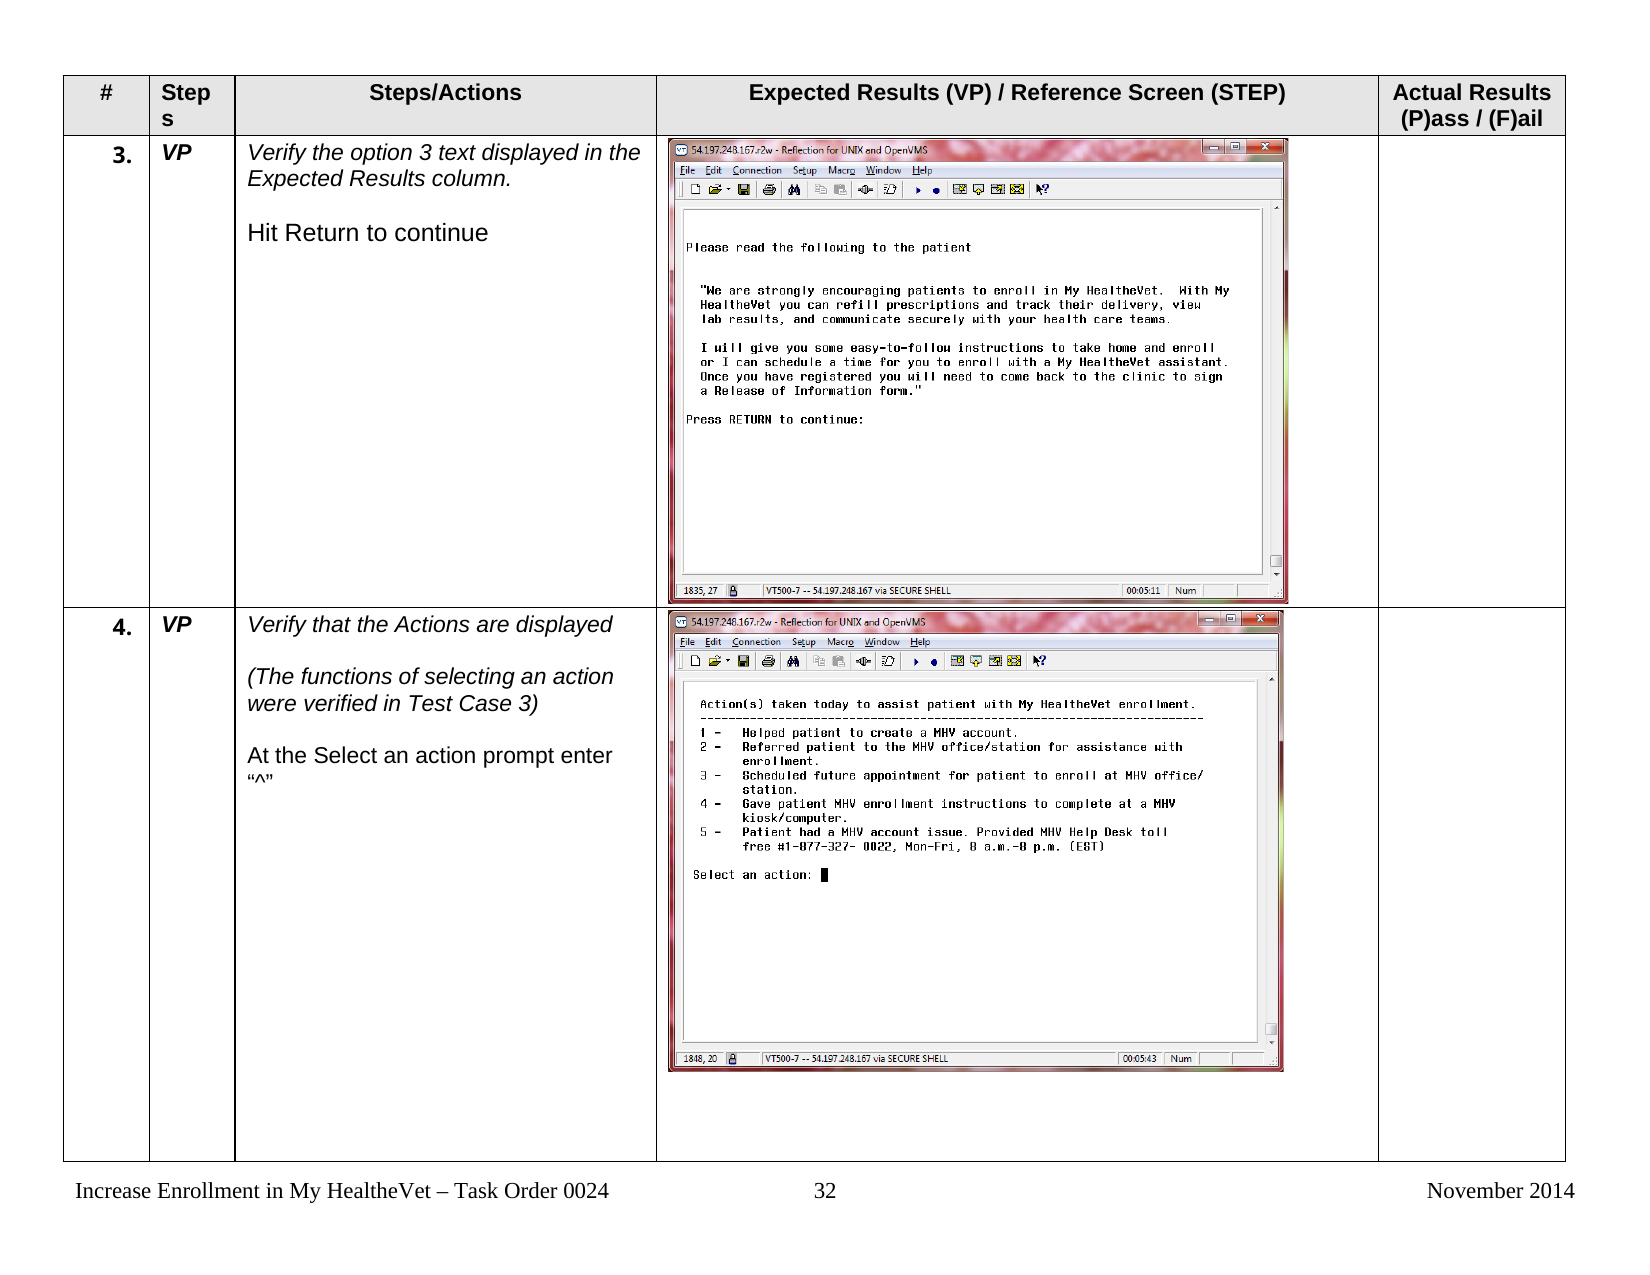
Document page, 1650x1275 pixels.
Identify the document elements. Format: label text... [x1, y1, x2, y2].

table_header Actual Results (P)ass / (F)ail [1379, 76, 1565, 135]
table_cell [1379, 608, 1565, 1161]
table_cell [64, 608, 149, 1161]
table_cell VP [150, 608, 234, 1161]
table_cell [657, 608, 1378, 1161]
table_cell VP [150, 136, 234, 607]
table_cell Verify the option 3 text displayed in the Expected Results column. Hit Return to continue [236, 136, 656, 607]
table_header Expected Results (VP) / Reference Screen (STEP) [657, 76, 1378, 135]
table_header Steps/Actions [236, 76, 656, 135]
table_cell [1379, 136, 1565, 607]
table_cell [657, 136, 1378, 607]
picture [668, 138, 1289, 604]
table_cell [64, 136, 149, 607]
table_header Steps [150, 76, 234, 135]
picture [668, 610, 1284, 1072]
table_header # [64, 76, 149, 135]
table_cell Verify that the Actions are displayed (The functions of selecting an action were verified in Test Case 3) At the Select an action prompt enter “^” [236, 608, 656, 1161]
